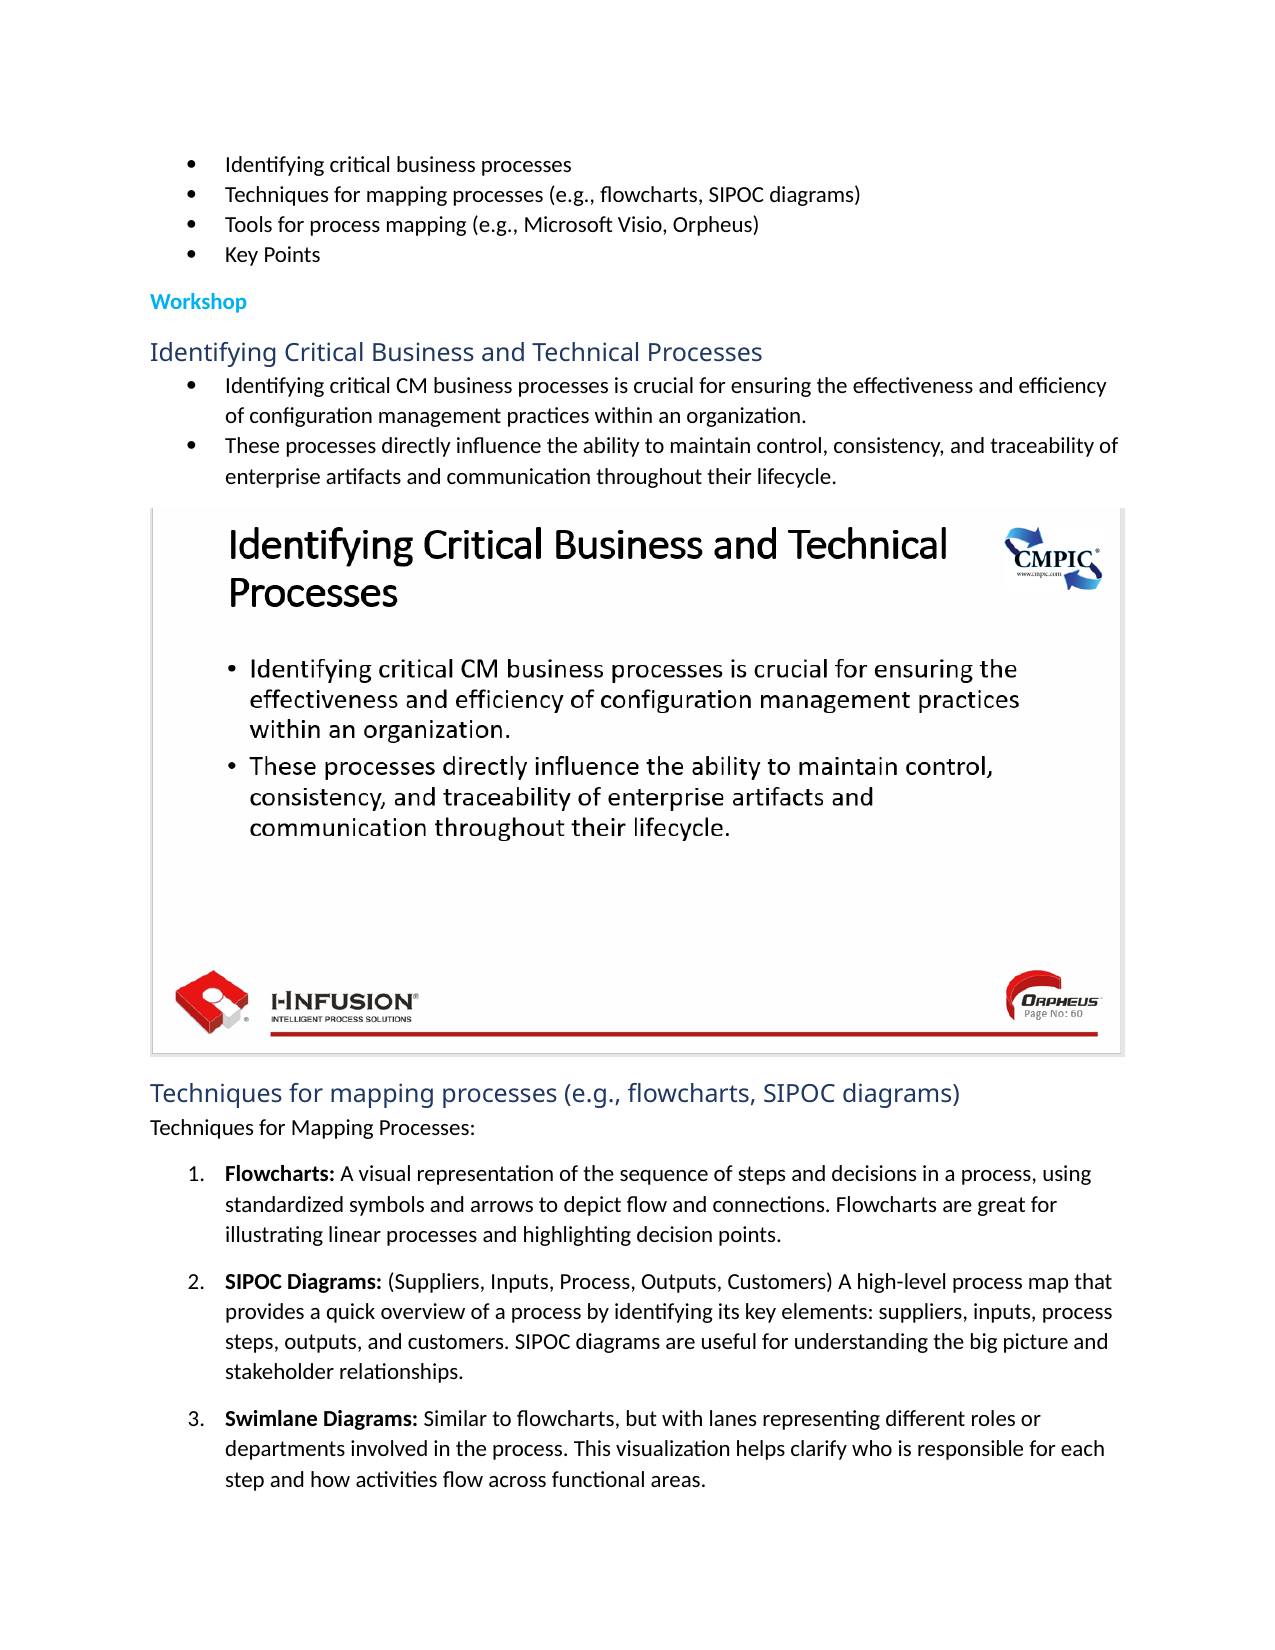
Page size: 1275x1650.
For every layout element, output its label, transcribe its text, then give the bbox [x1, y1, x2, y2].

list Identifying critical business processes [187, 150, 1125, 178]
list Tools for process mapping (e.g., Microsoft Visio, Orpheus) [187, 210, 1125, 238]
list Swimlane Diagrams: Similar to flowcharts, but with lanes representing different roles or departments involved in the process. This visualization helps clarify who is responsible for each step and how activities flow across functional areas. [187, 1404, 1125, 1493]
list SIPOC Diagrams: (Suppliers, Inputs, Process, Outputs, Customers) A high-level process map that provides a quick overview of a process by identifying its key elements: suppliers, inputs, process steps, outputs, and customers. SIPOC diagrams are useful for understanding the big picture and stakeholder relationships. [187, 1267, 1125, 1386]
list Techniques for mapping processes (e.g., flowcharts, SIPOC diagrams) [187, 180, 1125, 208]
list Key Points [187, 241, 1125, 269]
text Workshop [150, 287, 1125, 316]
list Flowcharts: A visual representation of the sequence of steps and decisions in a process, using standardized symbols and arrows to depict flow and connections. Flowcharts are great for illustrating linear processes and highlighting decision points. [187, 1159, 1125, 1248]
subtitle Identifying Critical Business and Technical Processes [150, 334, 1125, 368]
picture [150, 508, 1125, 1057]
subtitle Techniques for mapping processes (e.g., flowcharts, SIPOC diagrams) [150, 1076, 1125, 1110]
text Techniques for Mapping Processes: [150, 1113, 1125, 1141]
list Identifying critical CM business processes is crucial for ensuring the effectiveness and efficiency of configuration management practices within an organization. [187, 371, 1125, 429]
list These processes directly influence the ability to maintain control, consistency, and traceability of enterprise artifacts and communication throughout their lifecycle. [187, 432, 1125, 490]
